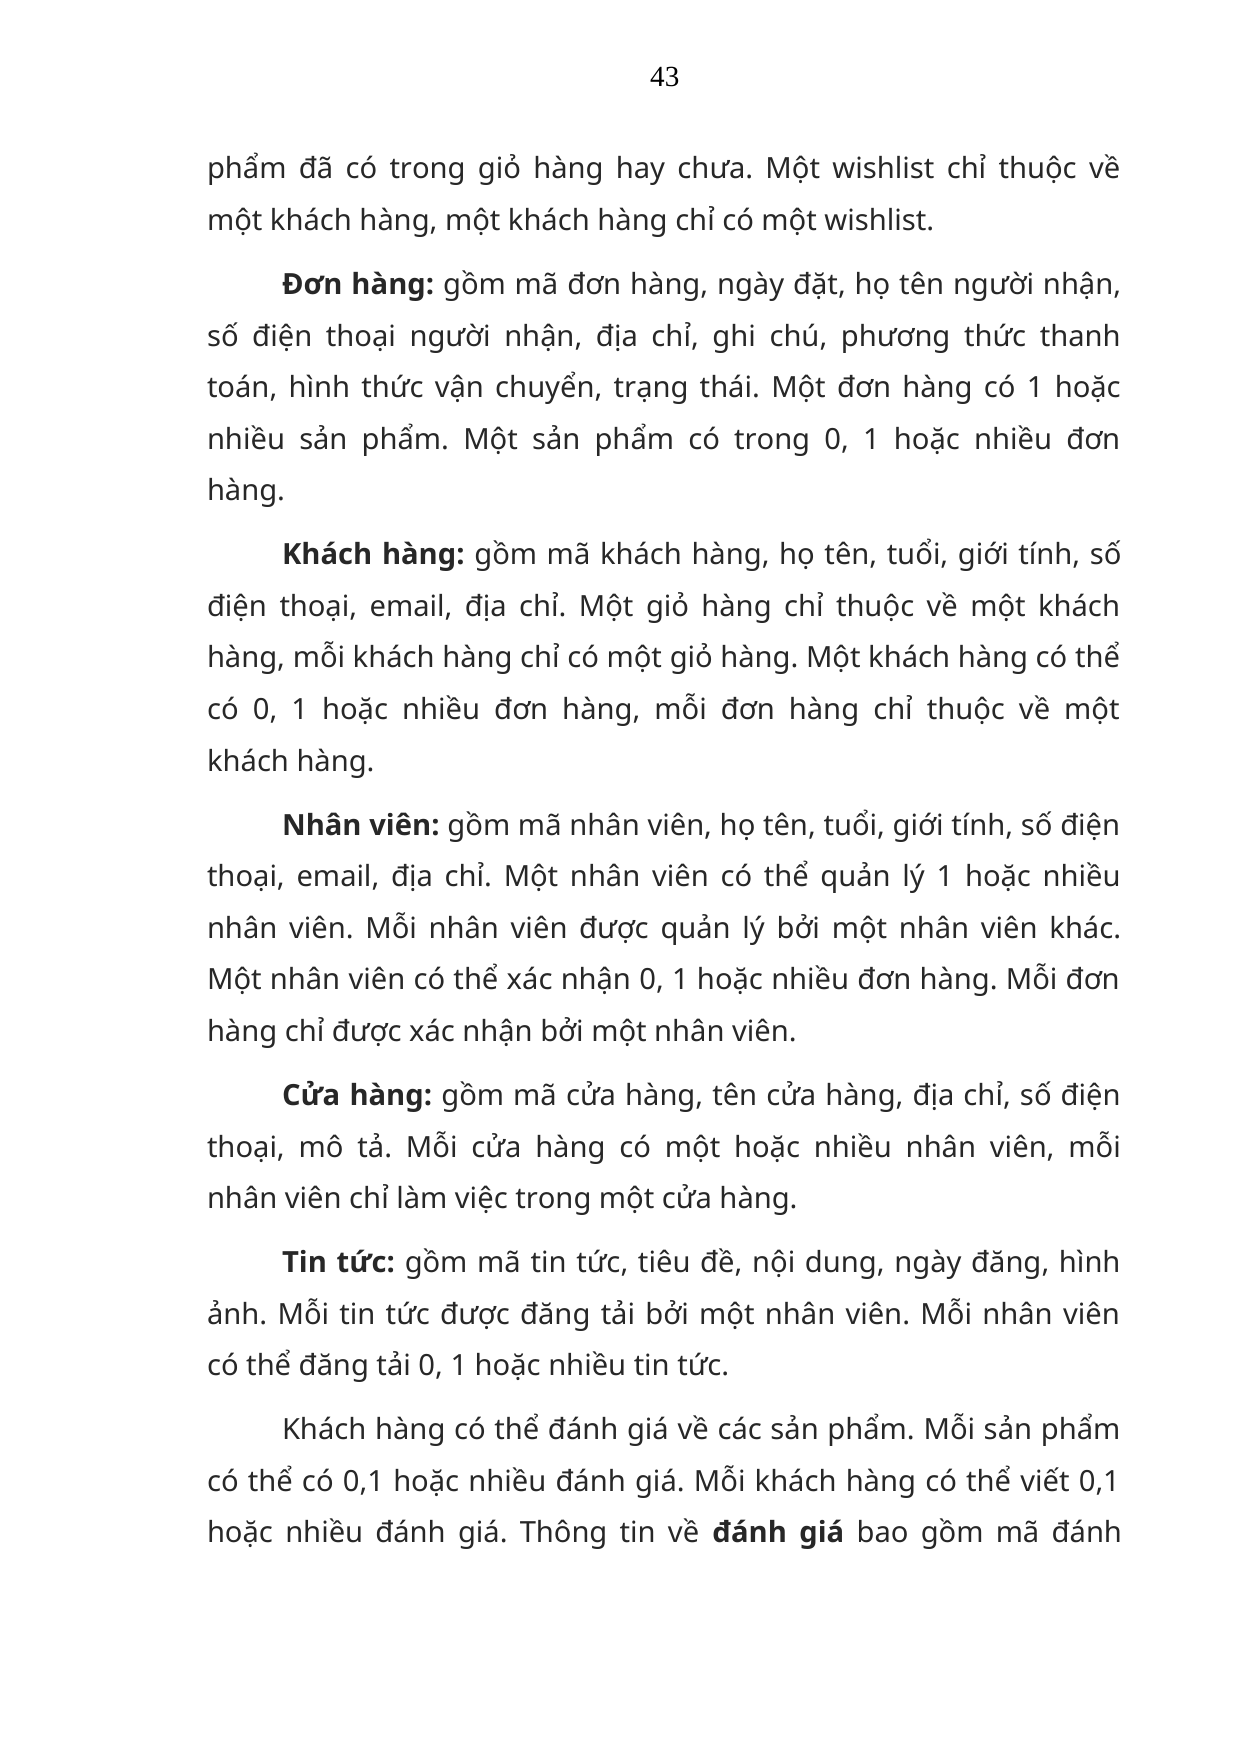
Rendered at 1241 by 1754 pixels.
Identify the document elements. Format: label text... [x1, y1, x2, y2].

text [207, 1409, 1122, 1551]
text Nhân viên: gồm mã nhân viên, họ tên, tuổi, giới tính, số điện thoại, email, địa chỉ. Một nhân viên có thể quản lý 1 hoặc nhiều nhân viên. Mỗi nhân viên được quản lý bởi một nhân viên khác. Một nhân viên có thể xác nhận 0, 1 hoặc nhiều đơn hàng. Mỗi đơn hàng chỉ được xác nhận bởi một nhân viên. [207, 804, 1122, 1050]
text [207, 148, 1122, 239]
text Đơn hàng: gồm mã đơn hàng, ngày đặt, họ tên người nhận, số điện thoại người nhận, địa chỉ, ghi chú, phương thức thanh toán, hình thức vận chuyển, trạng thái. Một đơn hàng có 1 hoặc nhiều sản phẩm. Một sản phẩm có trong 0, 1 hoặc nhiều đơn hàng. [207, 263, 1122, 509]
text Cửa hàng: gồm mã cửa hàng, tên cửa hàng, địa chỉ, số điện thoại, mô tả. Mỗi cửa hàng có một hoặc nhiều nhân viên, mỗi nhân viên chỉ làm việc trong một cửa hàng. [207, 1074, 1122, 1217]
text Tin tức: gồm mã tin tức, tiêu đề, nội dung, ngày đăng, hình ảnh. Mỗi tin tức được đăng tải bởi một nhân viên. Mỗi nhân viên có thể đăng tải 0, 1 hoặc nhiều tin tức. [207, 1241, 1122, 1384]
text Khách hàng: gồm mã khách hàng, họ tên, tuổi, giới tính, số điện thoại, email, địa chỉ. Một giỏ hàng chỉ thuộc về một khách hàng, mỗi khách hàng chỉ có một giỏ hàng. Một khách hàng có thể có 0, 1 hoặc nhiều đơn hàng, mỗi đơn hàng chỉ thuộc về một khách hàng. [207, 534, 1122, 779]
